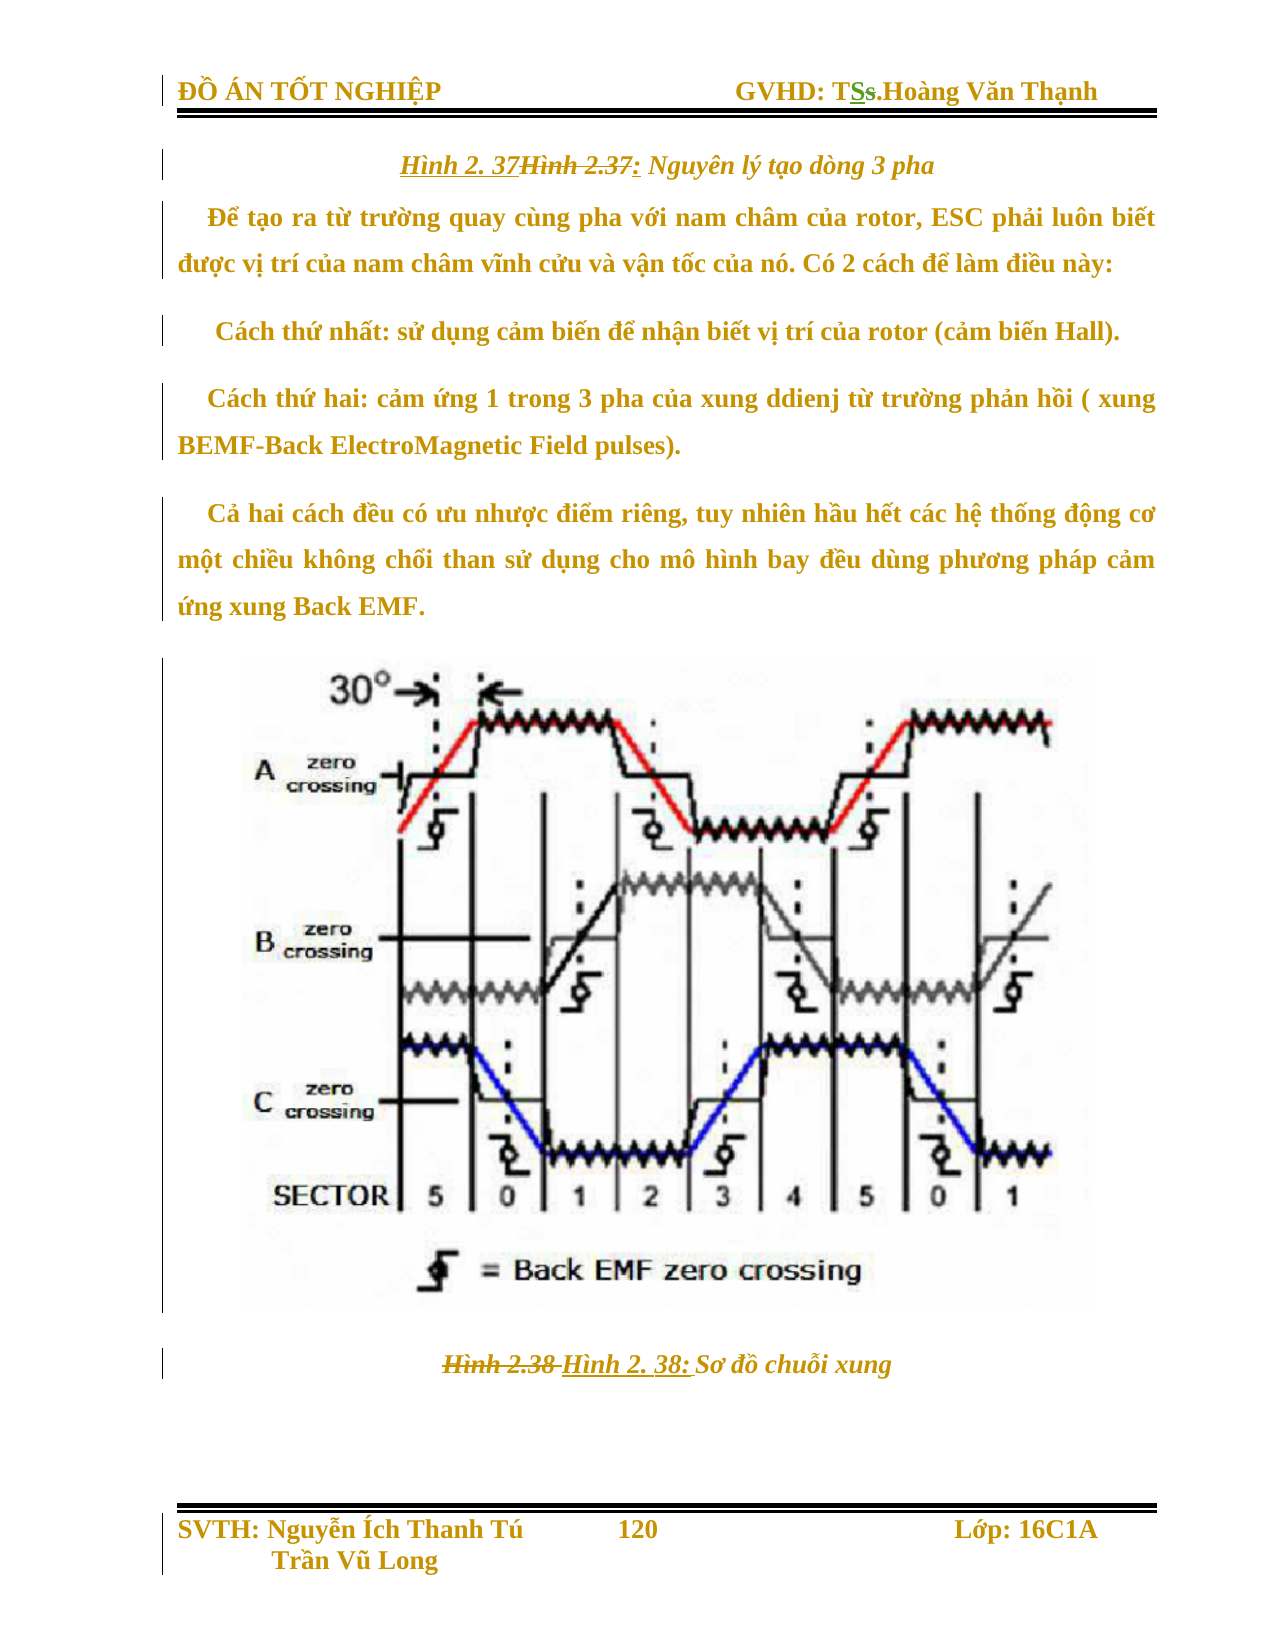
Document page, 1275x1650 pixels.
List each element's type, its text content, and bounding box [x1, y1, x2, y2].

picture [206, 657, 1128, 1314]
text Cách thứ hai: cảm ứng 1 trong 3 pha của xung ddienj từ trường phản hồi ( xung BEMF-Back ElectroMagnetic Field pulses). [177, 382, 1157, 460]
text Sơ đồ chuỗi xung [177, 1348, 1157, 1379]
text Nguyên lý tạo dòng 3 pha [177, 149, 1157, 180]
text Cả hai cách đều có ưu nhược điểm riêng, tuy nhiên hầu hết các hệ thống động cơ một chiều không chổi than sử dụng cho mô hình bay đều dùng phương pháp cảm ứng xung Back EMF. [177, 497, 1157, 621]
text Để tạo ra từ trường quay cùng pha với nam châm của rotor, ESC phải luôn biết được vị trí của nam châm vĩnh cửu và vận tốc của nó. Có 2 cách để làm điều này: [177, 201, 1157, 279]
text Cách thứ nhất: sử dụng cảm biến để nhận biết vị trí của rotor (cảm biến Hall). [177, 315, 1157, 346]
